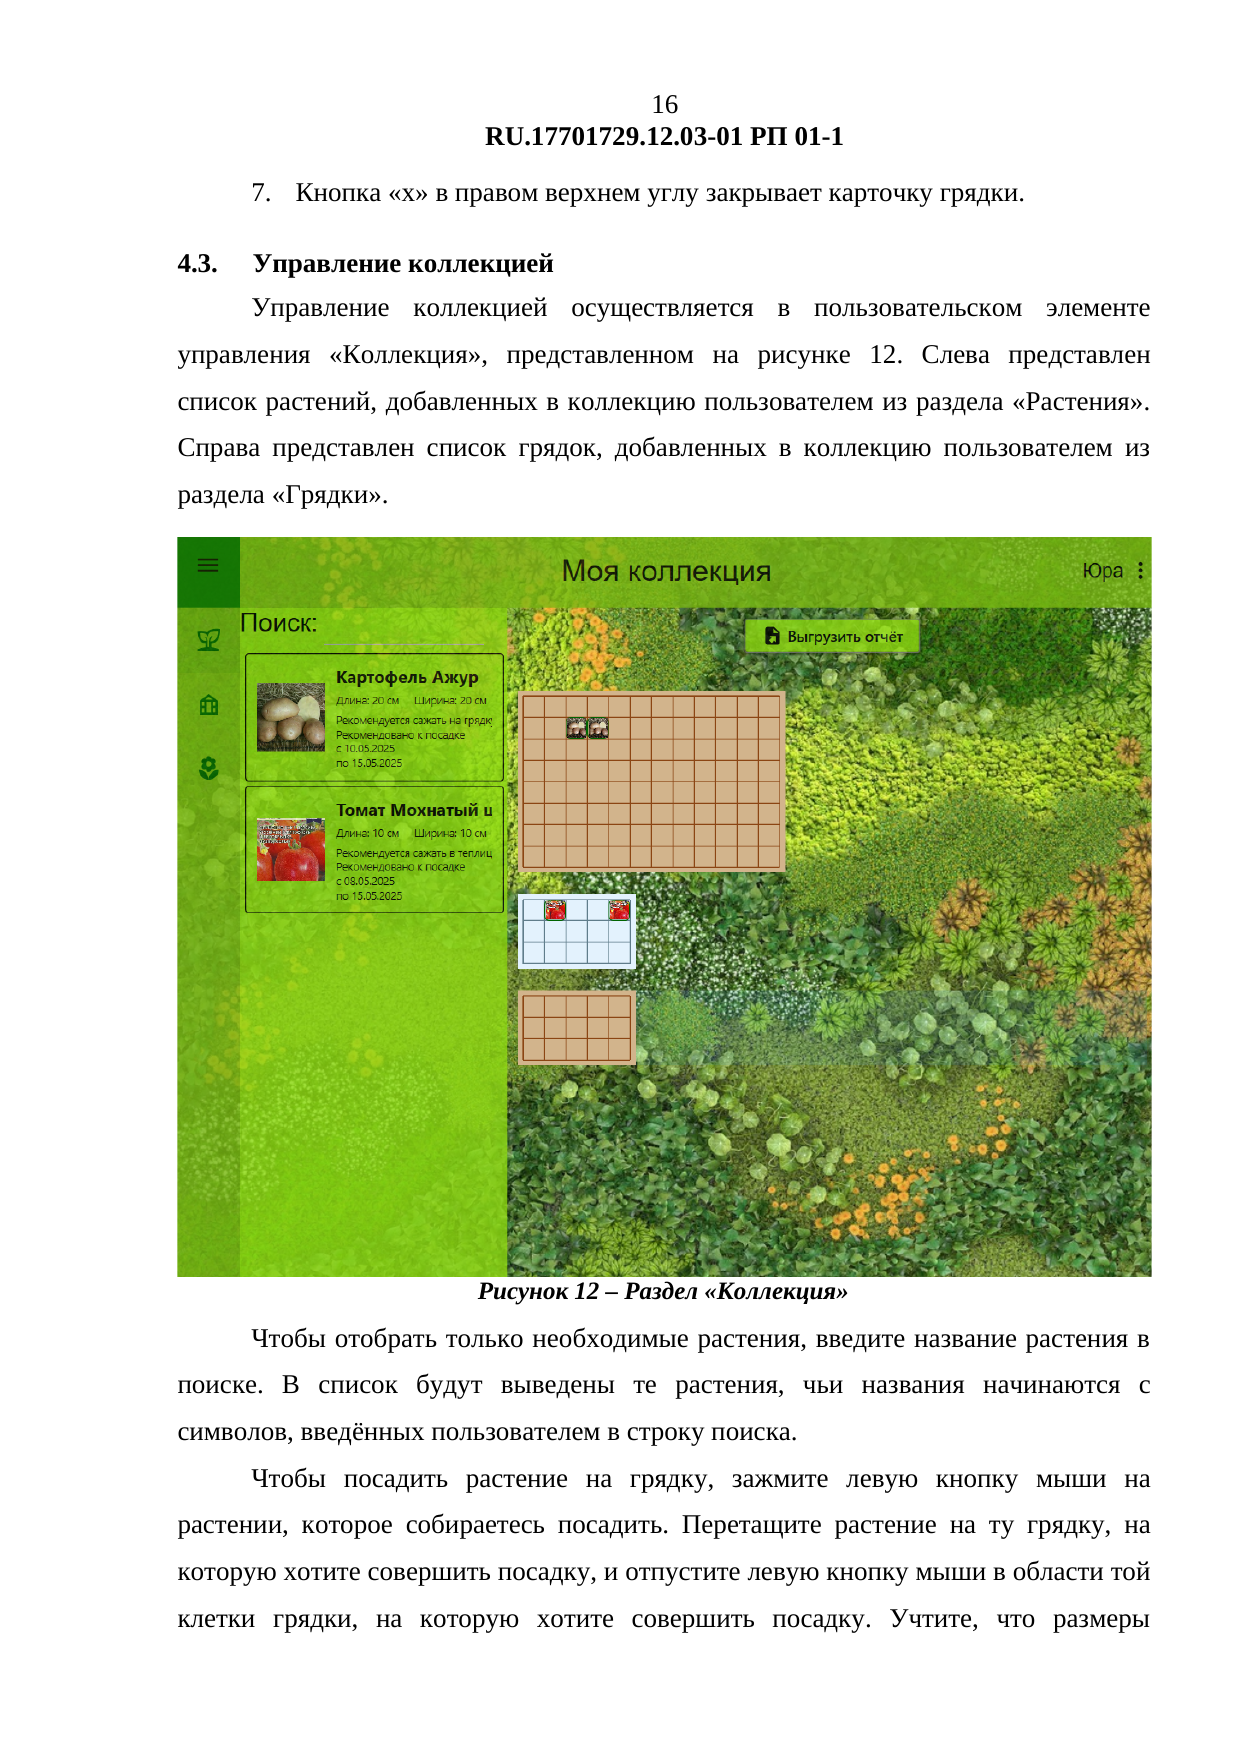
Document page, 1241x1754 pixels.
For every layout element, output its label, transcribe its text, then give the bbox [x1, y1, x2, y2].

text Чтобы отобрать только необходимые растения, введите название растения в поиске. В список будут выведены те растения, чьи названия начинаются с символов, введённых пользователем в строку поиска. [177, 1322, 1152, 1446]
text Управление коллекцией осуществляется в пользовательском элементе управления «Коллекция», представленном на рисунке 12. Слева представлен список растений, добавленных в коллекцию пользователем из раздела «Растения». Справа представлен список грядок, добавленных в коллекцию пользователем из раздела «Грядки». [177, 291, 1152, 509]
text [177, 1462, 1152, 1633]
text Рисунок 12 – Раздел «Коллекция» [177, 1277, 1152, 1305]
list Кнопка «х» в правом верхнем углу закрывает карточку грядки. [251, 176, 1152, 207]
picture [177, 537, 1152, 1277]
subtitle Управление коллекцией [177, 248, 1152, 279]
